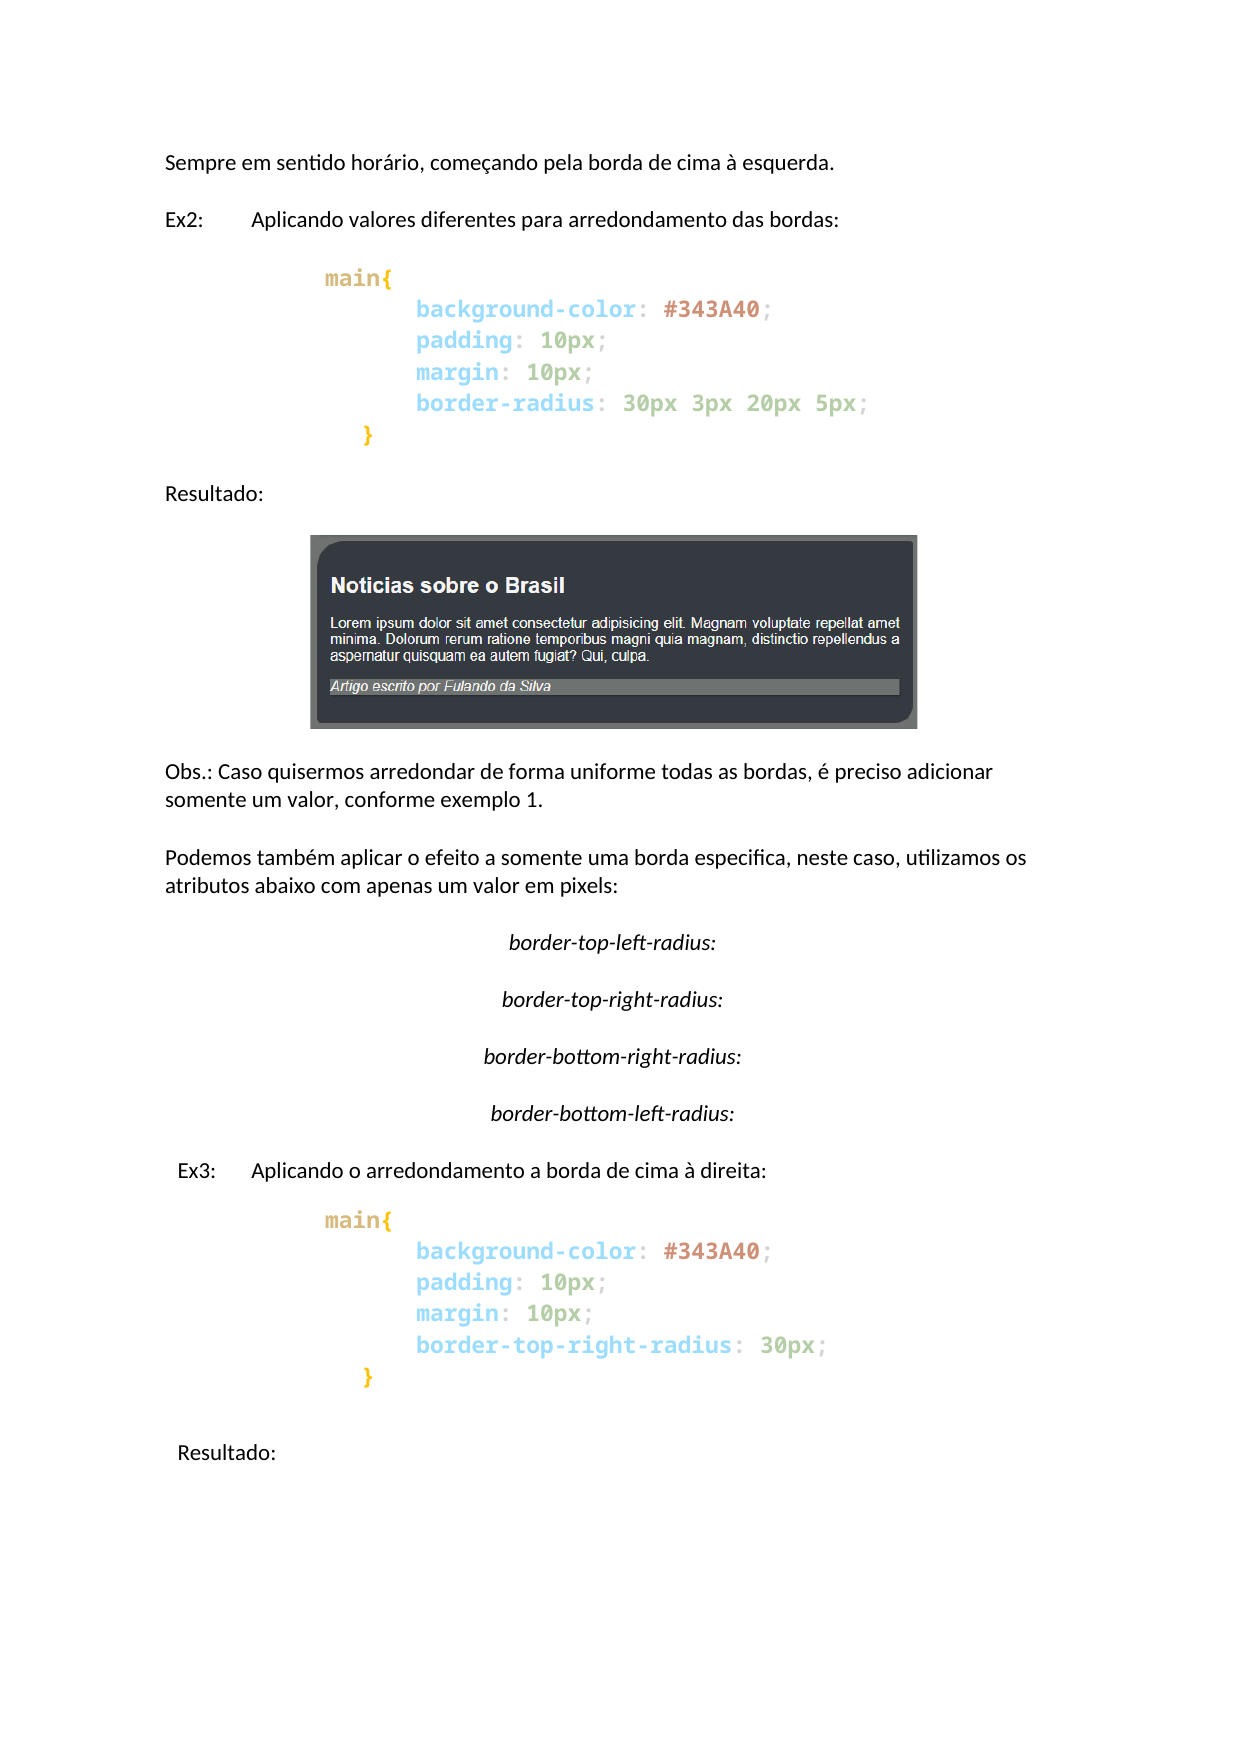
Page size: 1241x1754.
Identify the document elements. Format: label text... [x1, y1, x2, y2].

picture [310, 535, 918, 729]
text Resultado: [165, 479, 1063, 507]
text Obs.: Caso quisermos arredondar de forma uniforme todas as bordas, é preciso adicionar somente um valor, conforme exemplo 1. [165, 757, 1063, 813]
text border-top-left-radius: [165, 928, 1063, 956]
text border-top-right-radius: [165, 985, 1063, 1013]
text Ex2: Aplicando valores diferentes para arredondamento das bordas: [165, 205, 1063, 233]
text background-color: #343A40; [251, 293, 1063, 324]
text Resultado: [177, 1438, 1063, 1466]
text border-bottom-right-radius: [165, 1042, 1063, 1070]
text background-color: #343A40; [251, 1235, 1063, 1266]
text padding: 10px; [251, 324, 1063, 356]
text padding: 10px; [251, 1266, 1063, 1297]
text margin: 10px; [251, 1297, 1063, 1328]
text main{ [251, 1203, 1063, 1235]
text Podemos também aplicar o efeito a somente uma borda especifica, neste caso, utilizamos os atributos abaixo com apenas um valor em pixels: [165, 843, 1063, 899]
text border-radius: 30px 3px 20px 5px; [251, 387, 1063, 418]
text border-bottom-left-radius: [165, 1099, 1063, 1127]
text main{ [251, 262, 1063, 293]
text } [251, 1360, 1063, 1391]
text Ex3: Aplicando o arredondamento a borda de cima à direita: [177, 1157, 1063, 1185]
text Sempre em sentido horário, começando pela borda de cima à esquerda. [165, 148, 1063, 176]
text border-top-right-radius: 30px; [251, 1328, 1063, 1360]
text margin: 10px; [251, 356, 1063, 387]
text } [251, 418, 1063, 449]
